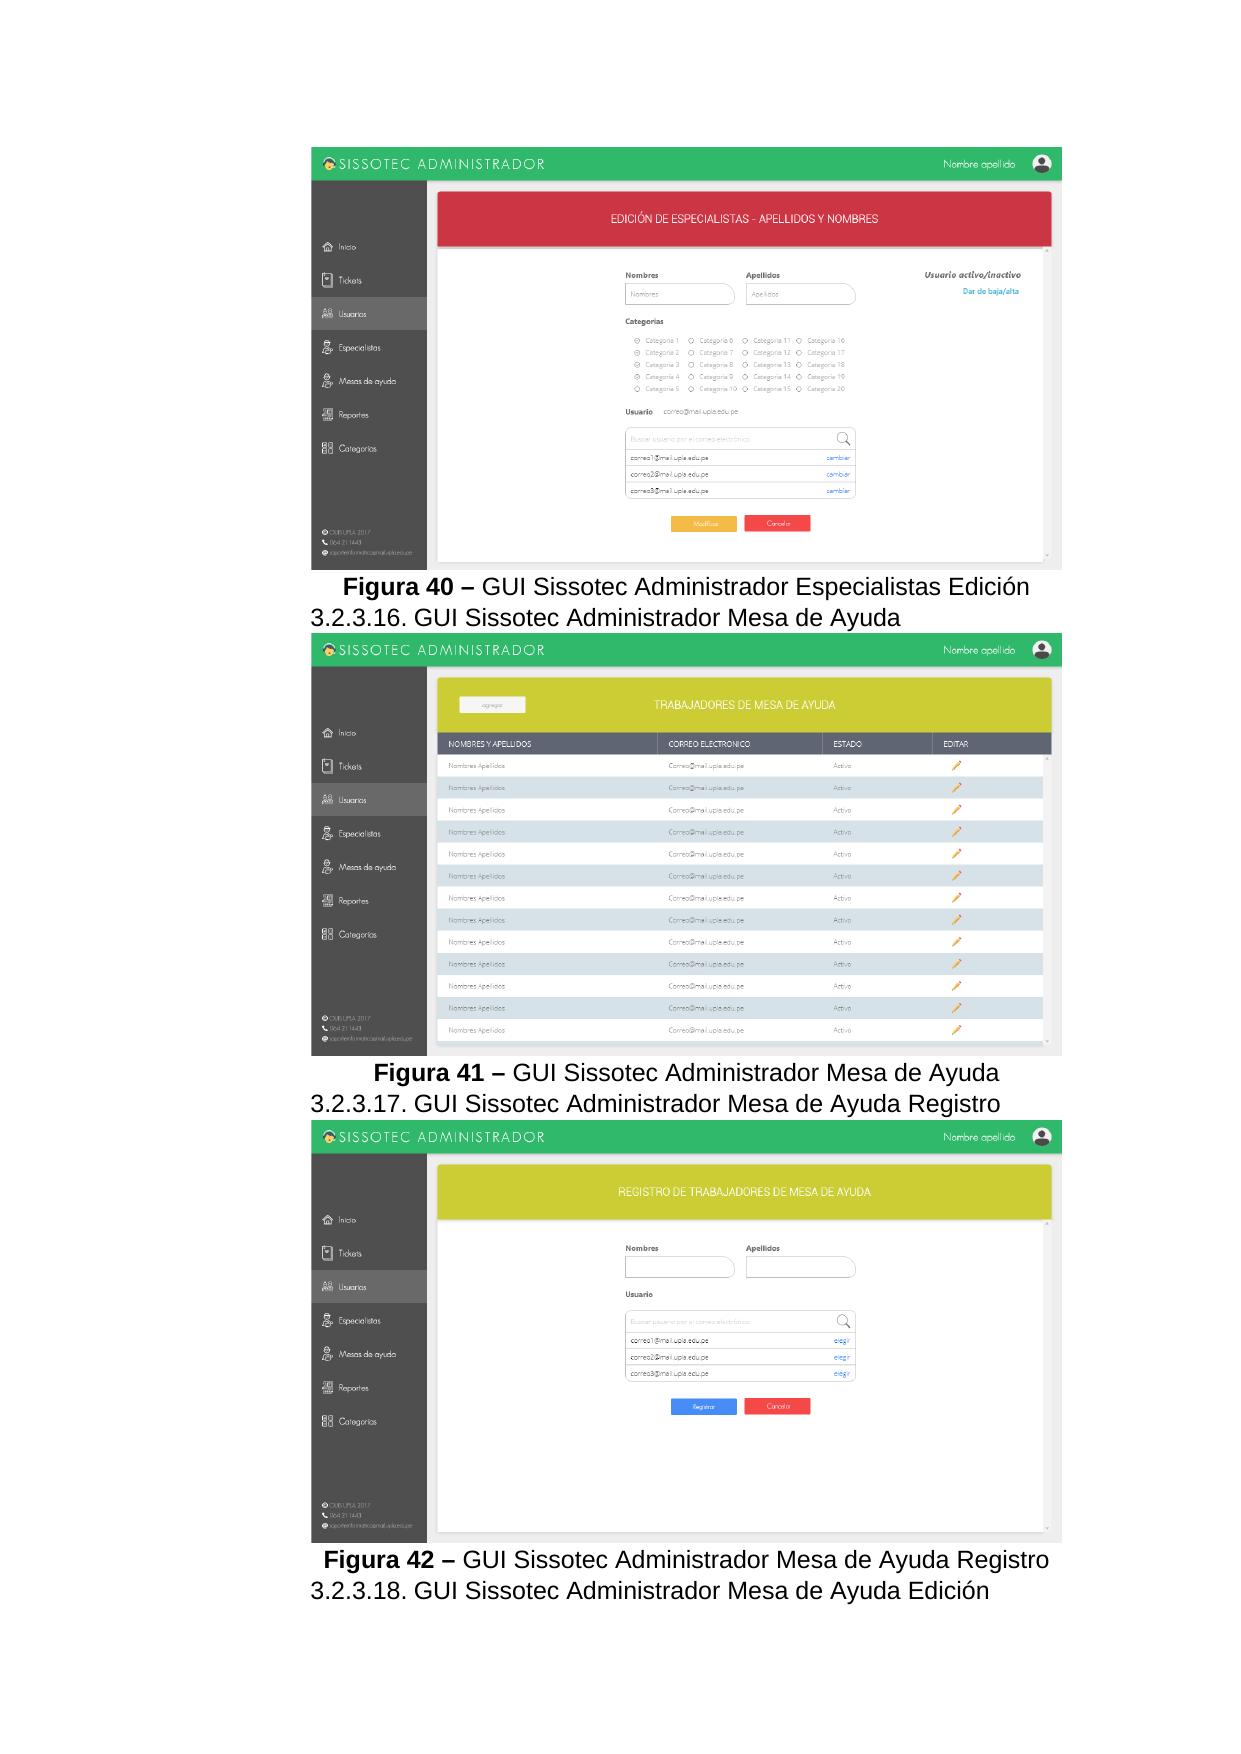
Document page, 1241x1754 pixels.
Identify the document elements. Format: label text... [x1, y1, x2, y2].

list GUI Sissotec Administrador Mesa de Ayuda Registro [310, 1089, 1063, 1118]
picture [311, 147, 1062, 570]
picture [311, 633, 1062, 1056]
picture [311, 1120, 1062, 1543]
list GUI Sissotec Administrador Mesa de Ayuda [310, 603, 1063, 632]
list GUI Sissotec Administrador Mesa de Ayuda Edición [310, 1576, 1063, 1604]
